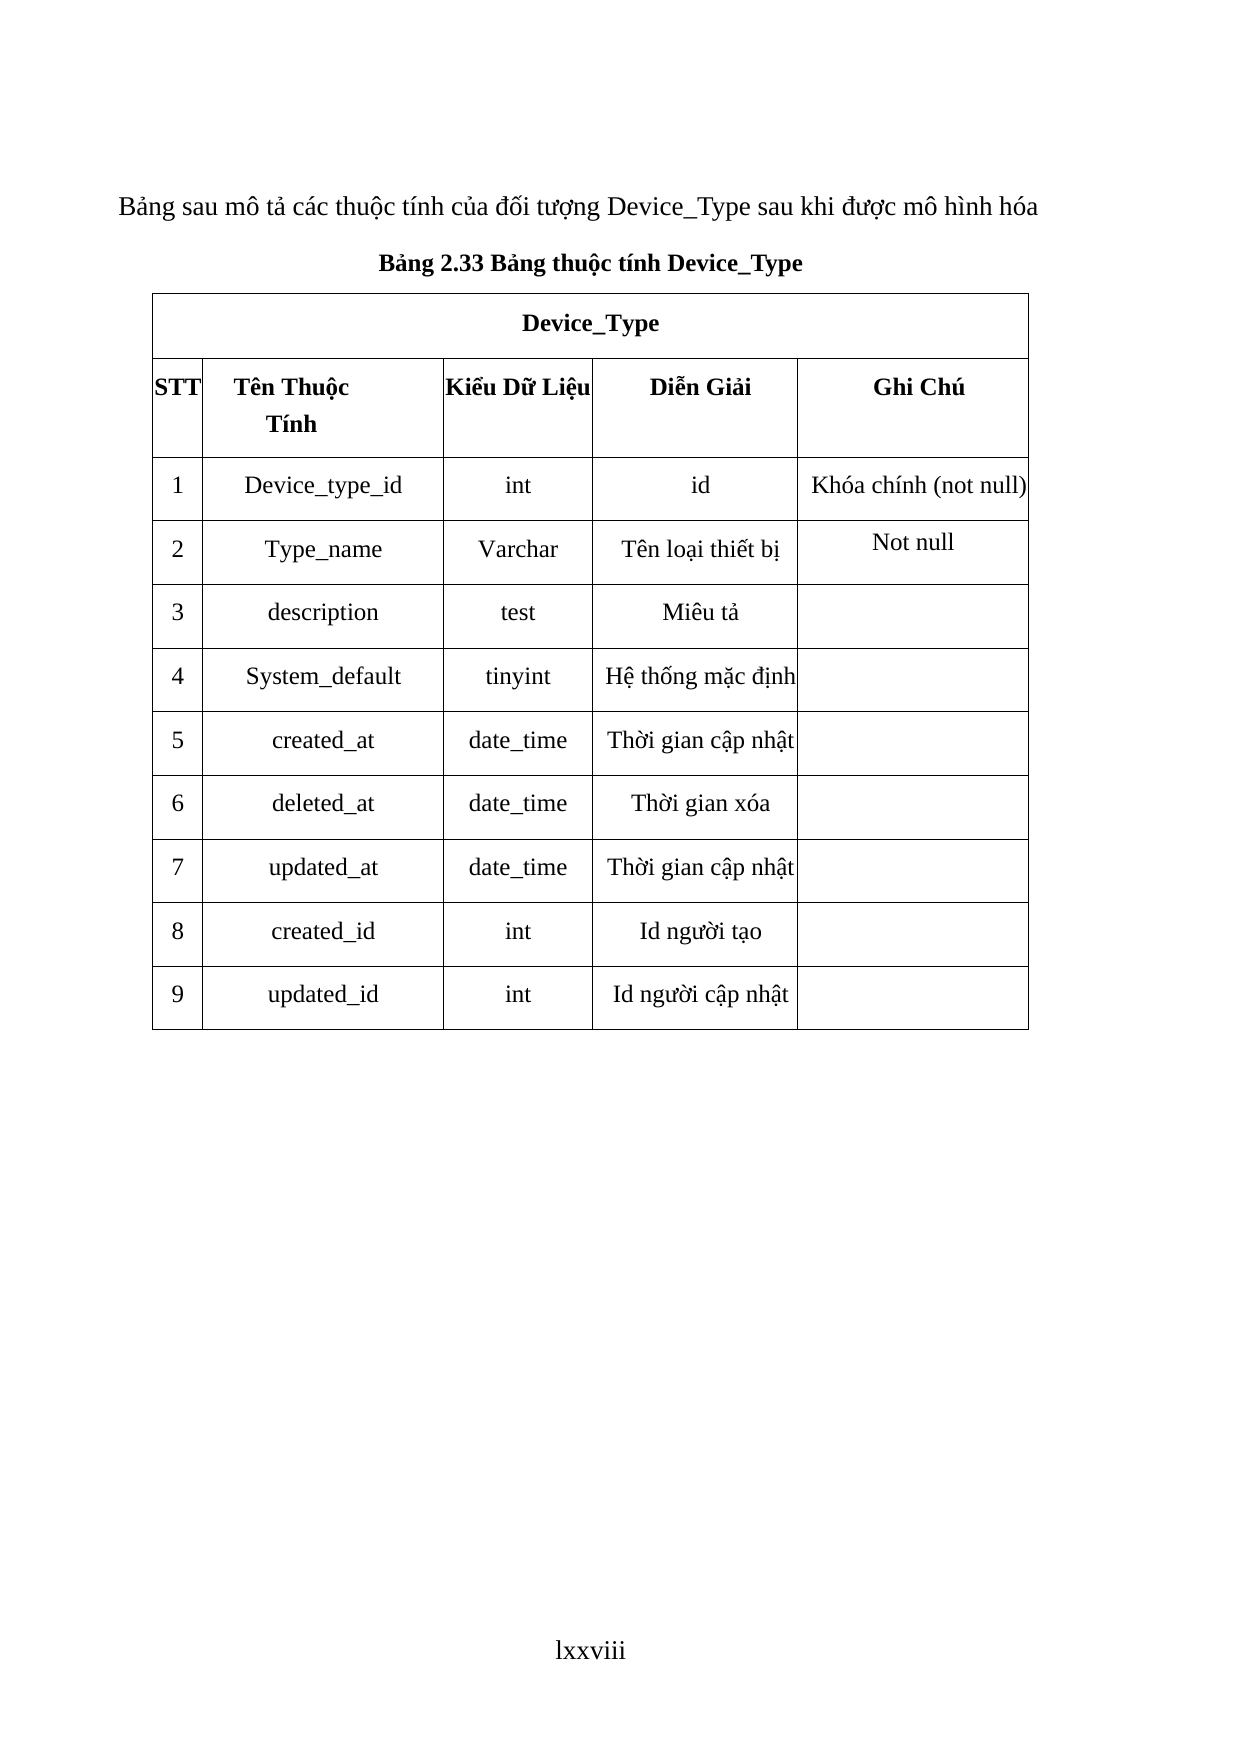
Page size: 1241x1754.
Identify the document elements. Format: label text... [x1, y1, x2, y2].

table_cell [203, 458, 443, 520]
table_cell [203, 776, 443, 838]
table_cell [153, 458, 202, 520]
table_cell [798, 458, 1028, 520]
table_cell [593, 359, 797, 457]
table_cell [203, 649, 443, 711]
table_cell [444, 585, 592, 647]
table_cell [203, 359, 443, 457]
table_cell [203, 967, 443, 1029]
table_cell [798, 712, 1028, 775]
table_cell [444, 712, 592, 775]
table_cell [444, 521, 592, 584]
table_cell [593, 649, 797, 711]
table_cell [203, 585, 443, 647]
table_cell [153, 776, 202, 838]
text Bảng 2.33 Bảng thuộc tính Device_Type [118, 243, 1063, 281]
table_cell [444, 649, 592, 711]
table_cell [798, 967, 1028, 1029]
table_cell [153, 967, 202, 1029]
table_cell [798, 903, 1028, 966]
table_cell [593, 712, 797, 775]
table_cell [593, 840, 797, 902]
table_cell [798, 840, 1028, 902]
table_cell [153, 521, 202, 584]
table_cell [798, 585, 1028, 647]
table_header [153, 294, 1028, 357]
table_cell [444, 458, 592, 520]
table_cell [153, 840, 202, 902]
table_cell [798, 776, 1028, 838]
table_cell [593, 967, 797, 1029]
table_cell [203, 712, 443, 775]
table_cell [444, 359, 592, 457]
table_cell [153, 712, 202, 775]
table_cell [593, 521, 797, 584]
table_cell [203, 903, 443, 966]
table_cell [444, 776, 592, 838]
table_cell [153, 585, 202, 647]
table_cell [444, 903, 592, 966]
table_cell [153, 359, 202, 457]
text Bảng sau mô tả các thuộc tính của đối tượng Device_Type sau khi được mô hình hóa [118, 187, 1063, 224]
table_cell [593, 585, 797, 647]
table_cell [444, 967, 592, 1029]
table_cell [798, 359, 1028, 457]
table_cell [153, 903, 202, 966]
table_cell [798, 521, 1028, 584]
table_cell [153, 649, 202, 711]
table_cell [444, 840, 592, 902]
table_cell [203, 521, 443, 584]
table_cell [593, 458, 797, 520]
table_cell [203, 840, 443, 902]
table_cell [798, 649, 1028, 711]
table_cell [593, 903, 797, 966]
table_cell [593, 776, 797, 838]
